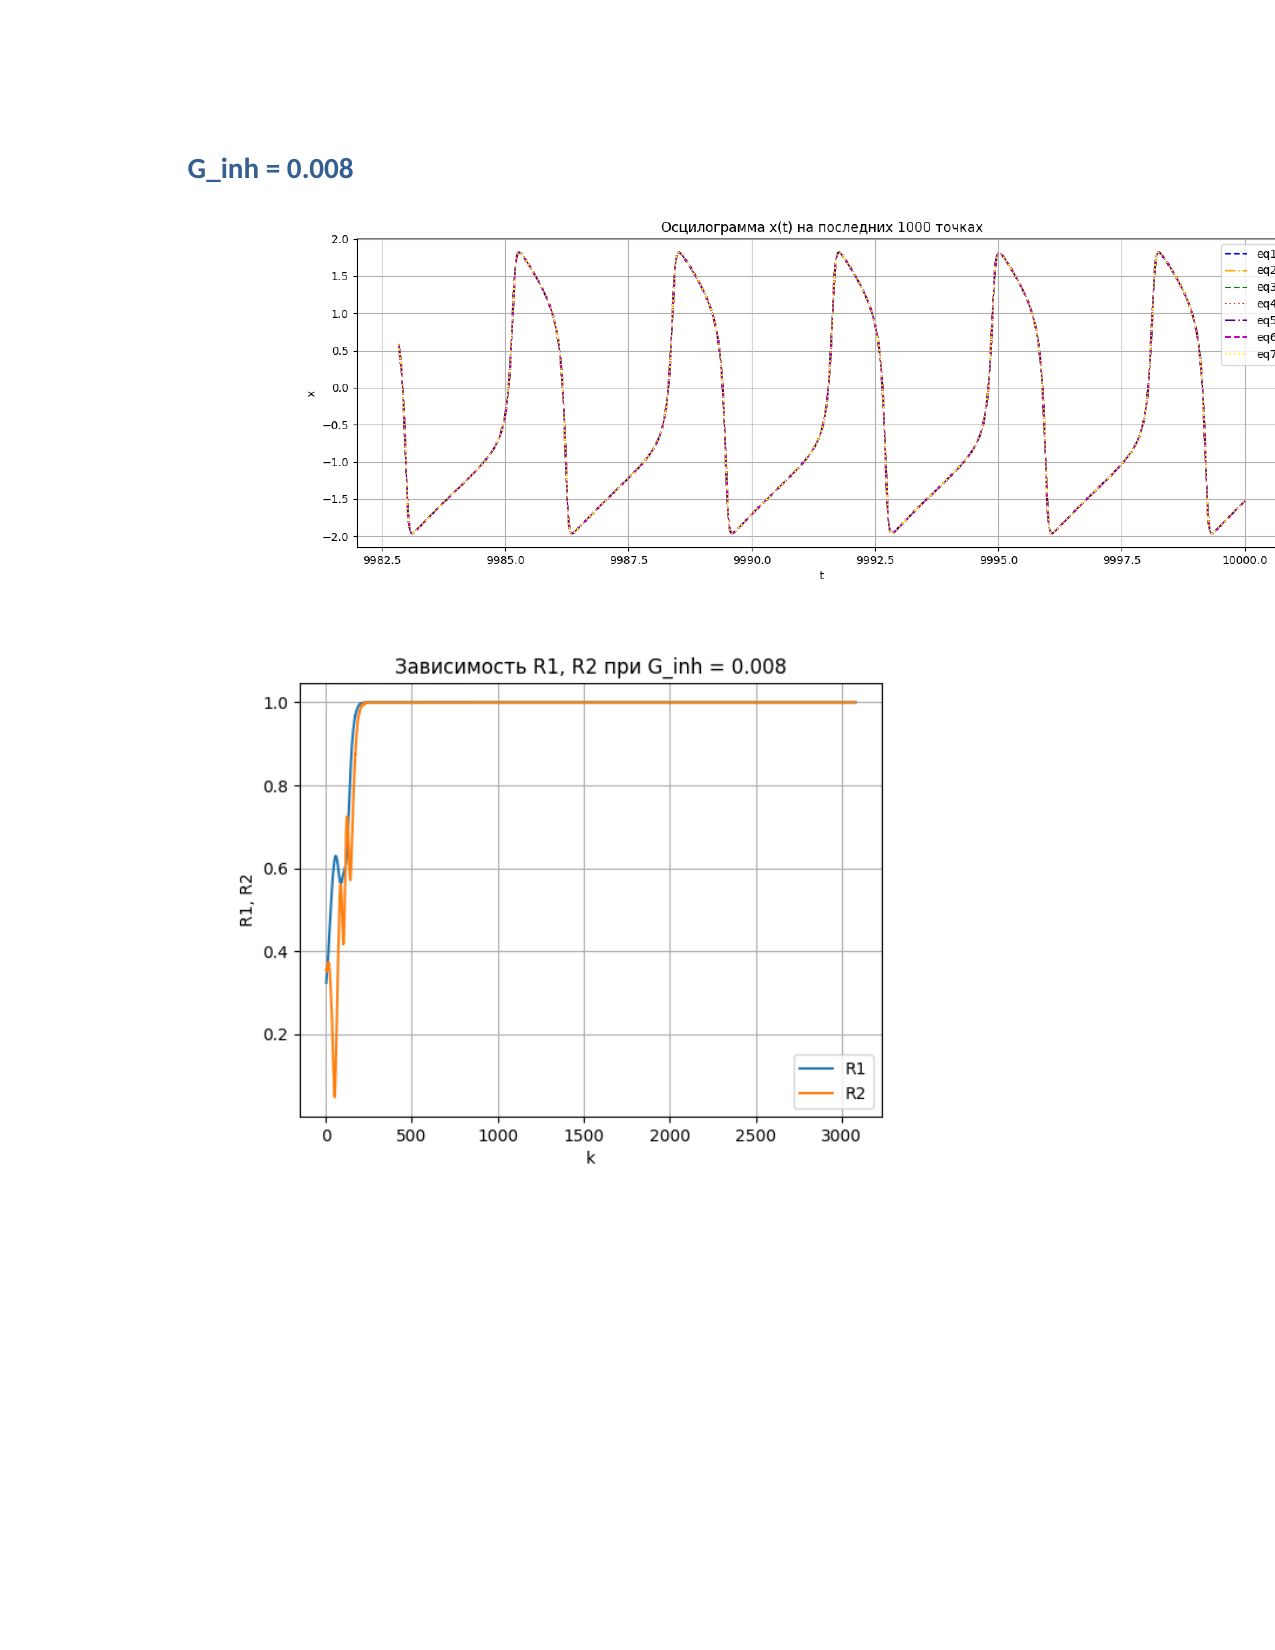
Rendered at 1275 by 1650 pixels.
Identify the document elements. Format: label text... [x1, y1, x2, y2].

picture [206, 191, 1275, 591]
picture [206, 615, 957, 1179]
subtitle G_inh = 0.008 [187, 150, 1087, 186]
